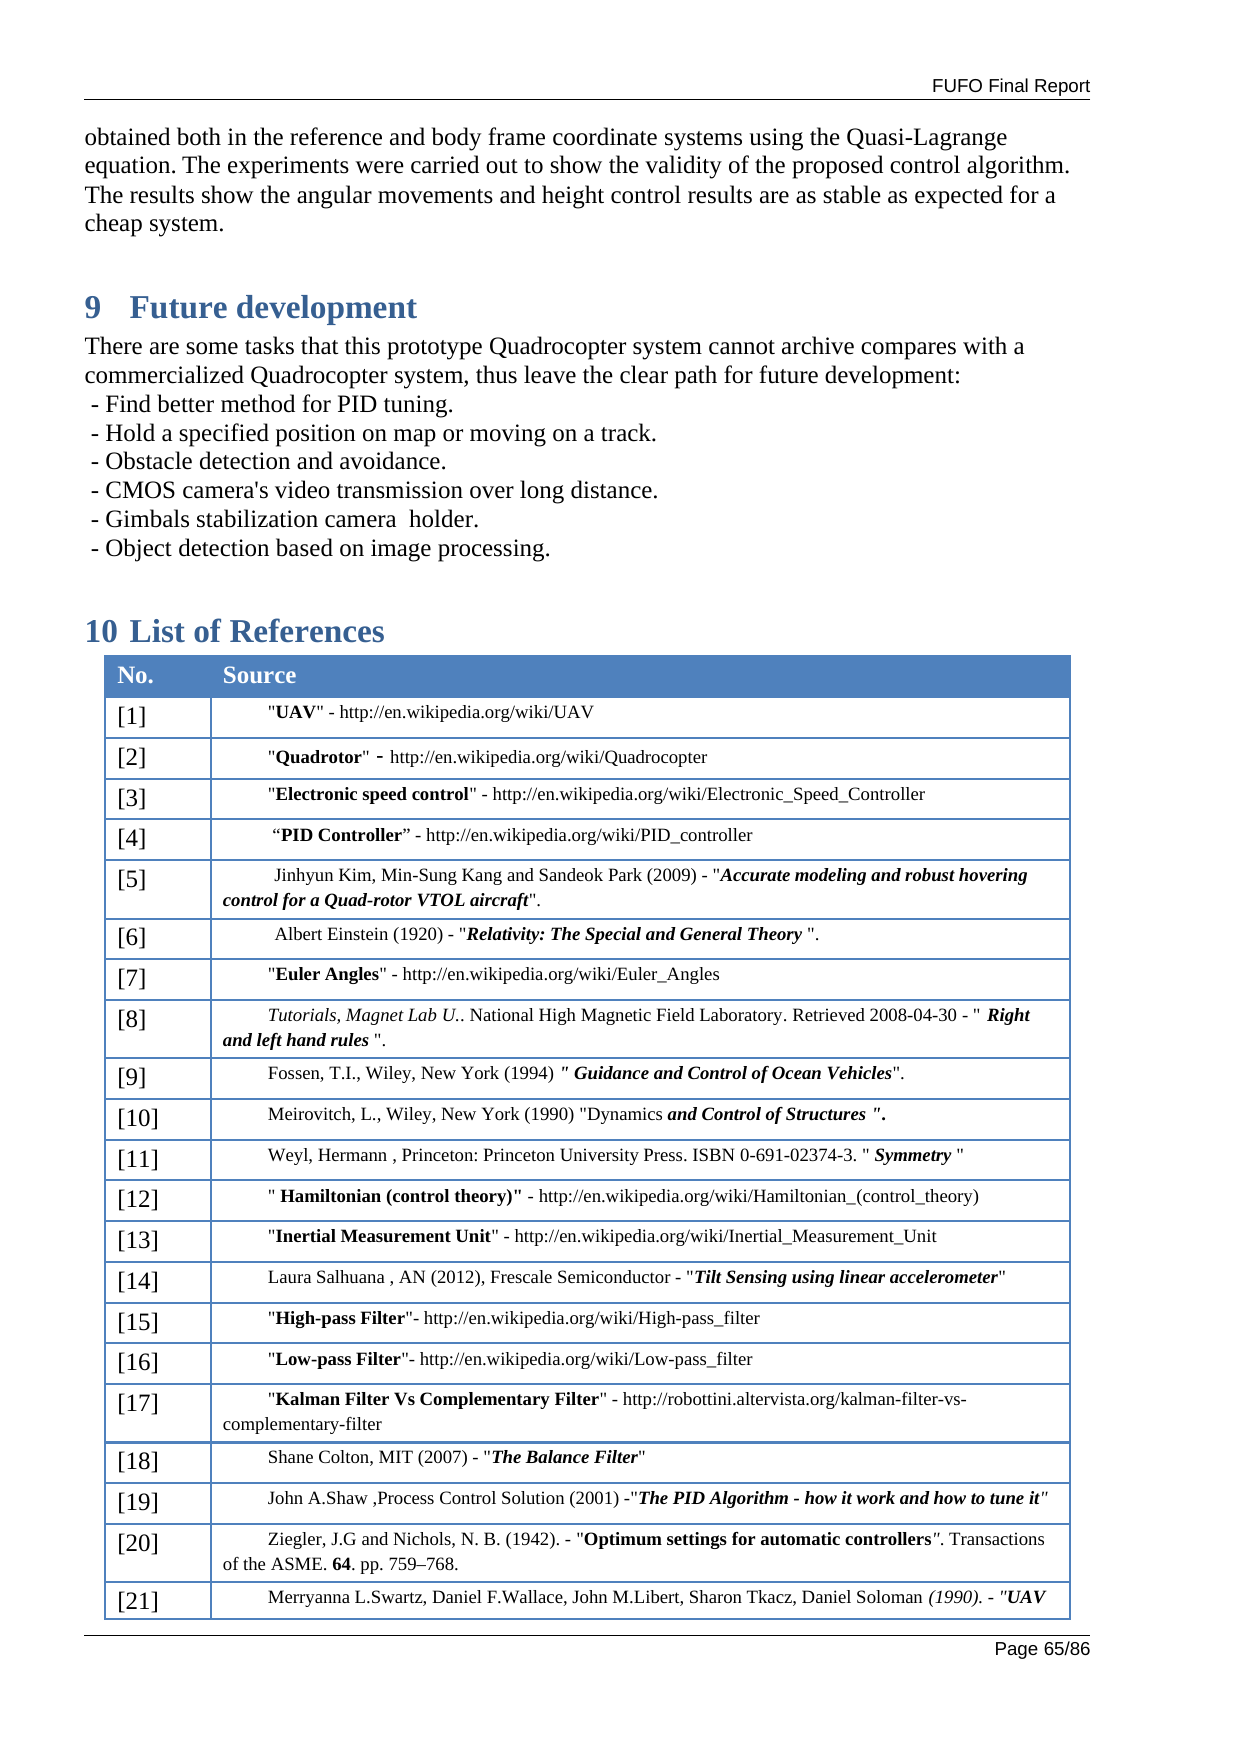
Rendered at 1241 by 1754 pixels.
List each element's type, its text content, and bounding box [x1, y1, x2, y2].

text - Gimbals stabilization camera holder. [84, 504, 1090, 533]
subtitle List of References [84, 611, 1090, 650]
table_cell Albert Einstein (1920) - "Relativity: The Special and General Theory ". [212, 920, 1069, 958]
table_cell Ziegler, J.G and Nichols, N. B. (1942). - "Optimum settings for automatic controllers". Transactions of the ASME. 64. pp. 759–768. [212, 1525, 1069, 1581]
text - Find better method for PID tuning. [84, 389, 1090, 418]
table_cell [1] [106, 698, 210, 737]
text There are some tasks that this prototype Quadrocopter system cannot archive compares with a commercialized Quadrocopter system, thus leave the clear path for future development: [84, 331, 1090, 389]
table_cell Jinhyun Kim, Min-Sung Kang and Sandeok Park (2009) - "Accurate modeling and robust hovering control for a Quad-rotor VTOL aircraft". [212, 861, 1069, 917]
table_cell [20] [106, 1525, 210, 1581]
table_cell John A.Shaw ,Process Control Solution (2001) -"The PID Algorithm - how it work and how to tune it" [212, 1484, 1069, 1523]
table_cell [7] [106, 960, 210, 999]
table_cell [9] [106, 1059, 210, 1098]
table_cell Weyl, Hermann , Princeton: Princeton University Press. ISBN 0-691-02374-3. " Symmetry " [212, 1141, 1069, 1179]
text - Hold a specified position on map or moving on a track. [84, 418, 1090, 446]
table_header Source [212, 658, 1069, 696]
text - Object detection based on image processing. [84, 533, 1090, 561]
table_cell [13] [106, 1222, 210, 1261]
table_cell "Quadrotor" - http://en.wikipedia.org/wiki/Quadrocopter [212, 739, 1069, 778]
table_cell "Electronic speed control" - http://en.wikipedia.org/wiki/Electronic_Speed_Controller [212, 780, 1069, 818]
table_cell [14] [106, 1263, 210, 1302]
table_cell [8] [106, 1001, 210, 1057]
table_cell [6] [106, 920, 210, 958]
table_cell "Inertial Measurement Unit" - http://en.wikipedia.org/wiki/Inertial_Measurement_Unit [212, 1222, 1069, 1261]
table_cell Fossen, T.I., Wiley, New York (1994) " Guidance and Control of Ocean Vehicles". [212, 1059, 1069, 1098]
text - Obstacle detection and avoidance. [84, 446, 1090, 475]
table_cell [19] [106, 1484, 210, 1523]
table_cell "UAV" - http://en.wikipedia.org/wiki/UAV [212, 698, 1069, 737]
table_cell Tutorials, Magnet Lab U.. National High Magnetic Field Laboratory. Retrieved 2008-04-30 - " Right and left hand rules ". [212, 1001, 1069, 1057]
table_cell [21] [106, 1583, 210, 1618]
table_cell [4] [106, 820, 210, 859]
table_cell "Low-pass Filter"- http://en.wikipedia.org/wiki/Low-pass_filter [212, 1344, 1069, 1383]
table_cell [17] [106, 1385, 210, 1441]
table_cell [11] [106, 1141, 210, 1179]
table_cell “PID Controller” - http://en.wikipedia.org/wiki/PID_controller [212, 820, 1069, 859]
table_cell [212, 1583, 1069, 1618]
table_cell Meirovitch, L., Wiley, New York (1990) "Dynamics and Control of Structures ". [212, 1100, 1069, 1139]
table_cell "Kalman Filter Vs Complementary Filter" - http://robottini.altervista.org/kalman-filter-vs-complementary-filter [212, 1385, 1069, 1441]
table_cell Shane Colton, MIT (2007) - "The Balance Filter" [212, 1444, 1069, 1482]
table_cell [18] [106, 1444, 210, 1482]
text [84, 122, 1090, 237]
table_cell [16] [106, 1344, 210, 1383]
table_cell [5] [106, 861, 210, 917]
table_cell [2] [106, 739, 210, 778]
table_cell [15] [106, 1304, 210, 1342]
table_cell "Euler Angles" - http://en.wikipedia.org/wiki/Euler_Angles [212, 960, 1069, 999]
subtitle Future development [84, 287, 1090, 326]
table_cell [12] [106, 1181, 210, 1220]
table_header No. [106, 658, 210, 696]
table_cell [3] [106, 780, 210, 818]
table_cell "High-pass Filter"- http://en.wikipedia.org/wiki/High-pass_filter [212, 1304, 1069, 1342]
table_cell Laura Salhuana , AN (2012), Frescale Semiconductor - "Tilt Sensing using linear accelerometer" [212, 1263, 1069, 1302]
text - CMOS camera's video transmission over long distance. [84, 475, 1090, 504]
table_cell [10] [106, 1100, 210, 1139]
table_cell " Hamiltonian (control theory)" - http://en.wikipedia.org/wiki/Hamiltonian_(control_theory) [212, 1181, 1069, 1220]
